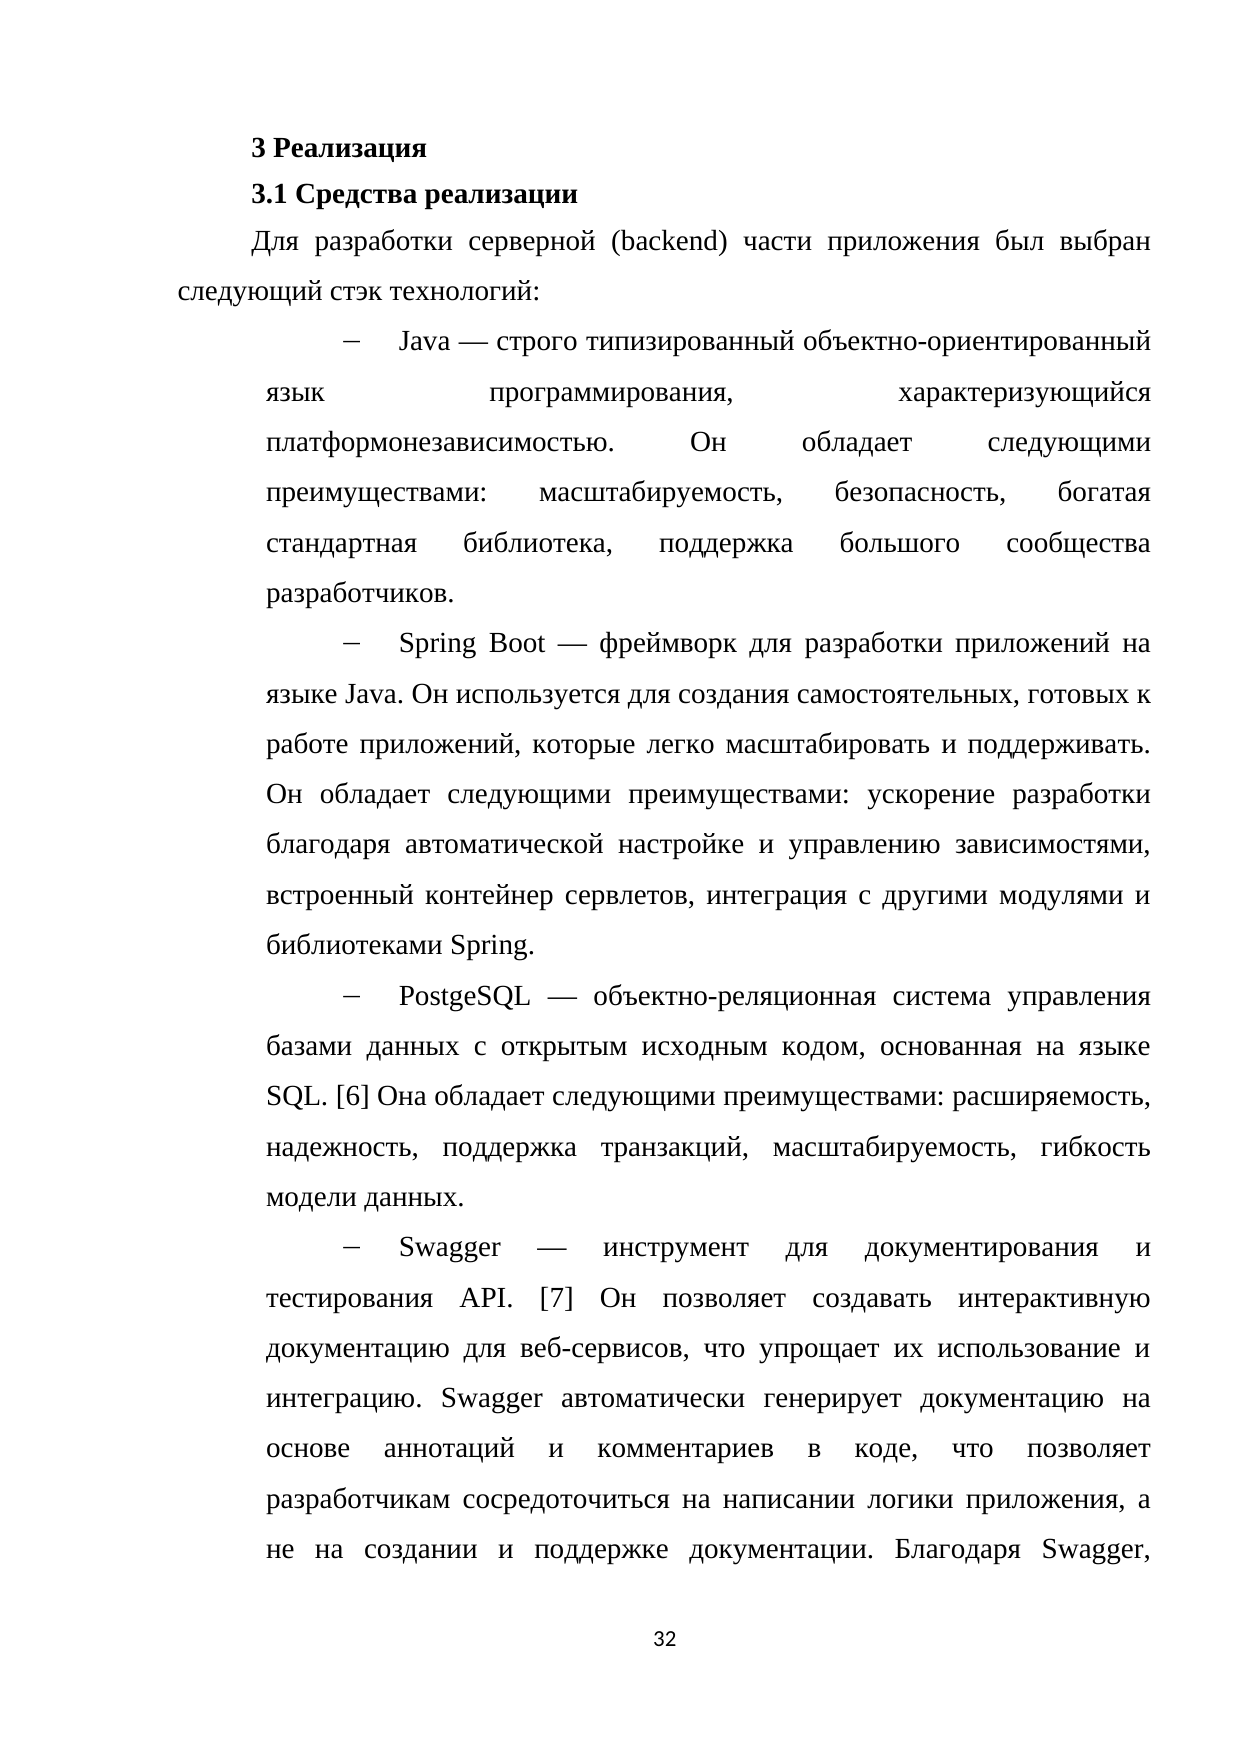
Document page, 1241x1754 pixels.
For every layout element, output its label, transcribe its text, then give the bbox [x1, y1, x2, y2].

text Java — строго типизированный объектно-ориентированный язык программирования, характеризующийся платформонезависимостью. Он обладает следующими преимуществами: масштабируемость, безопасность, богатая стандартная библиотека, поддержка большого сообщества разработчиков. [266, 323, 1152, 608]
text PostgeSQL — объектно-реляционная система управления базами данных с открытым исходным кодом, основанная на языке SQL. [6] Она обладает следующими преимуществами: расширяемость, надежность, поддержка транзакций, масштабируемость, гибкость модели данных. [266, 978, 1152, 1212]
text Spring Boot — фреймворк для разработки приложений на языке Java. Он используется для создания самостоятельных, готовых к работе приложений, которые легко масштабировать и поддерживать. Он обладает следующими преимуществами: ускорение разработки благодаря автоматической настройке и управлению зависимостями, встроенный контейнер сервлетов, интеграция с другими модулями и библиотеками Spring. [266, 625, 1152, 961]
text Реализация [251, 131, 1152, 164]
text Средства реализации [251, 177, 1152, 210]
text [266, 1229, 1152, 1565]
text Для разработки серверной (backend) части приложения был выбран следующий стэк технологий: [177, 223, 1152, 307]
